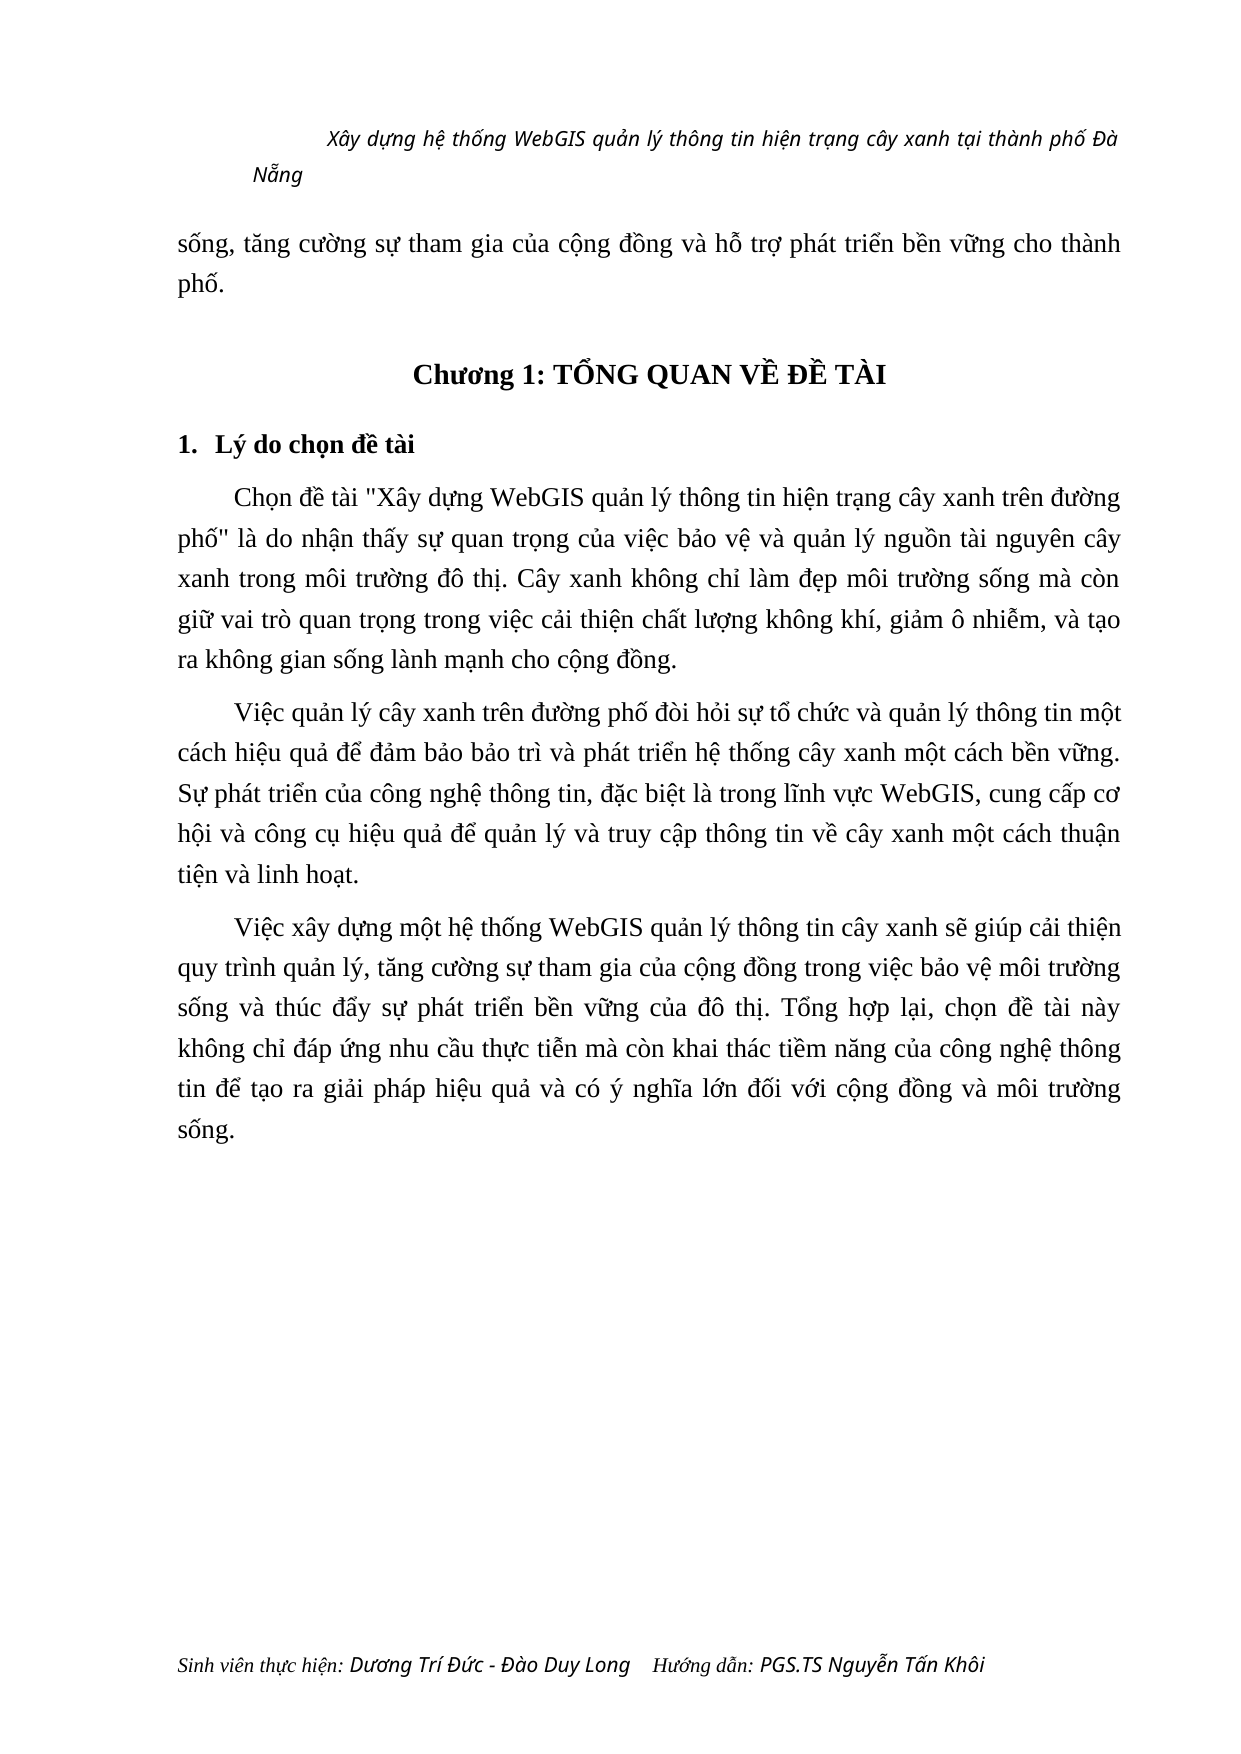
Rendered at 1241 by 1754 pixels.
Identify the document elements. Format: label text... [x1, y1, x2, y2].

text Việc quản lý cây xanh trên đường phố đòi hỏi sự tổ chức và quản lý thông tin một cách hiệu quả để đảm bảo bảo trì và phát triển hệ thống cây xanh một cách bền vững. Sự phát triển của công nghệ thông tin, đặc biệt là trong lĩnh vực WebGIS, cung cấp cơ hội và công cụ hiệu quả để quản lý và truy cập thông tin về cây xanh một cách thuận tiện và linh hoạt. [177, 696, 1122, 889]
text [177, 227, 1122, 298]
text Việc xây dựng một hệ thống WebGIS quản lý thông tin cây xanh sẽ giúp cải thiện quy trình quản lý, tăng cường sự tham gia của cộng đồng trong việc bảo vệ môi trường sống và thúc đẩy sự phát triển bền vững của đô thị. Tổng hợp lại, chọn đề tài này không chỉ đáp ứng nhu cầu thực tiễn mà còn khai thác tiềm năng của công nghệ thông tin để tạo ra giải pháp hiệu quả và có ý nghĩa lớn đối với cộng đồng và môi trường sống. [177, 911, 1122, 1144]
subtitle Chương 1: TỔNG QUAN VỀ ĐỀ TÀI [177, 357, 1122, 391]
text Chọn đề tài "Xây dựng WebGIS quản lý thông tin hiện trạng cây xanh trên đường phố" là do nhận thấy sự quan trọng của việc bảo vệ và quản lý nguồn tài nguyên cây xanh trong môi trường đô thị. Cây xanh không chỉ làm đẹp môi trường sống mà còn giữ vai trò quan trọng trong việc cải thiện chất lượng không khí, giảm ô nhiễm, và tạo ra không gian sống lành mạnh cho cộng đồng. [177, 481, 1122, 674]
subtitle Lý do chọn đề tài [177, 428, 1122, 460]
